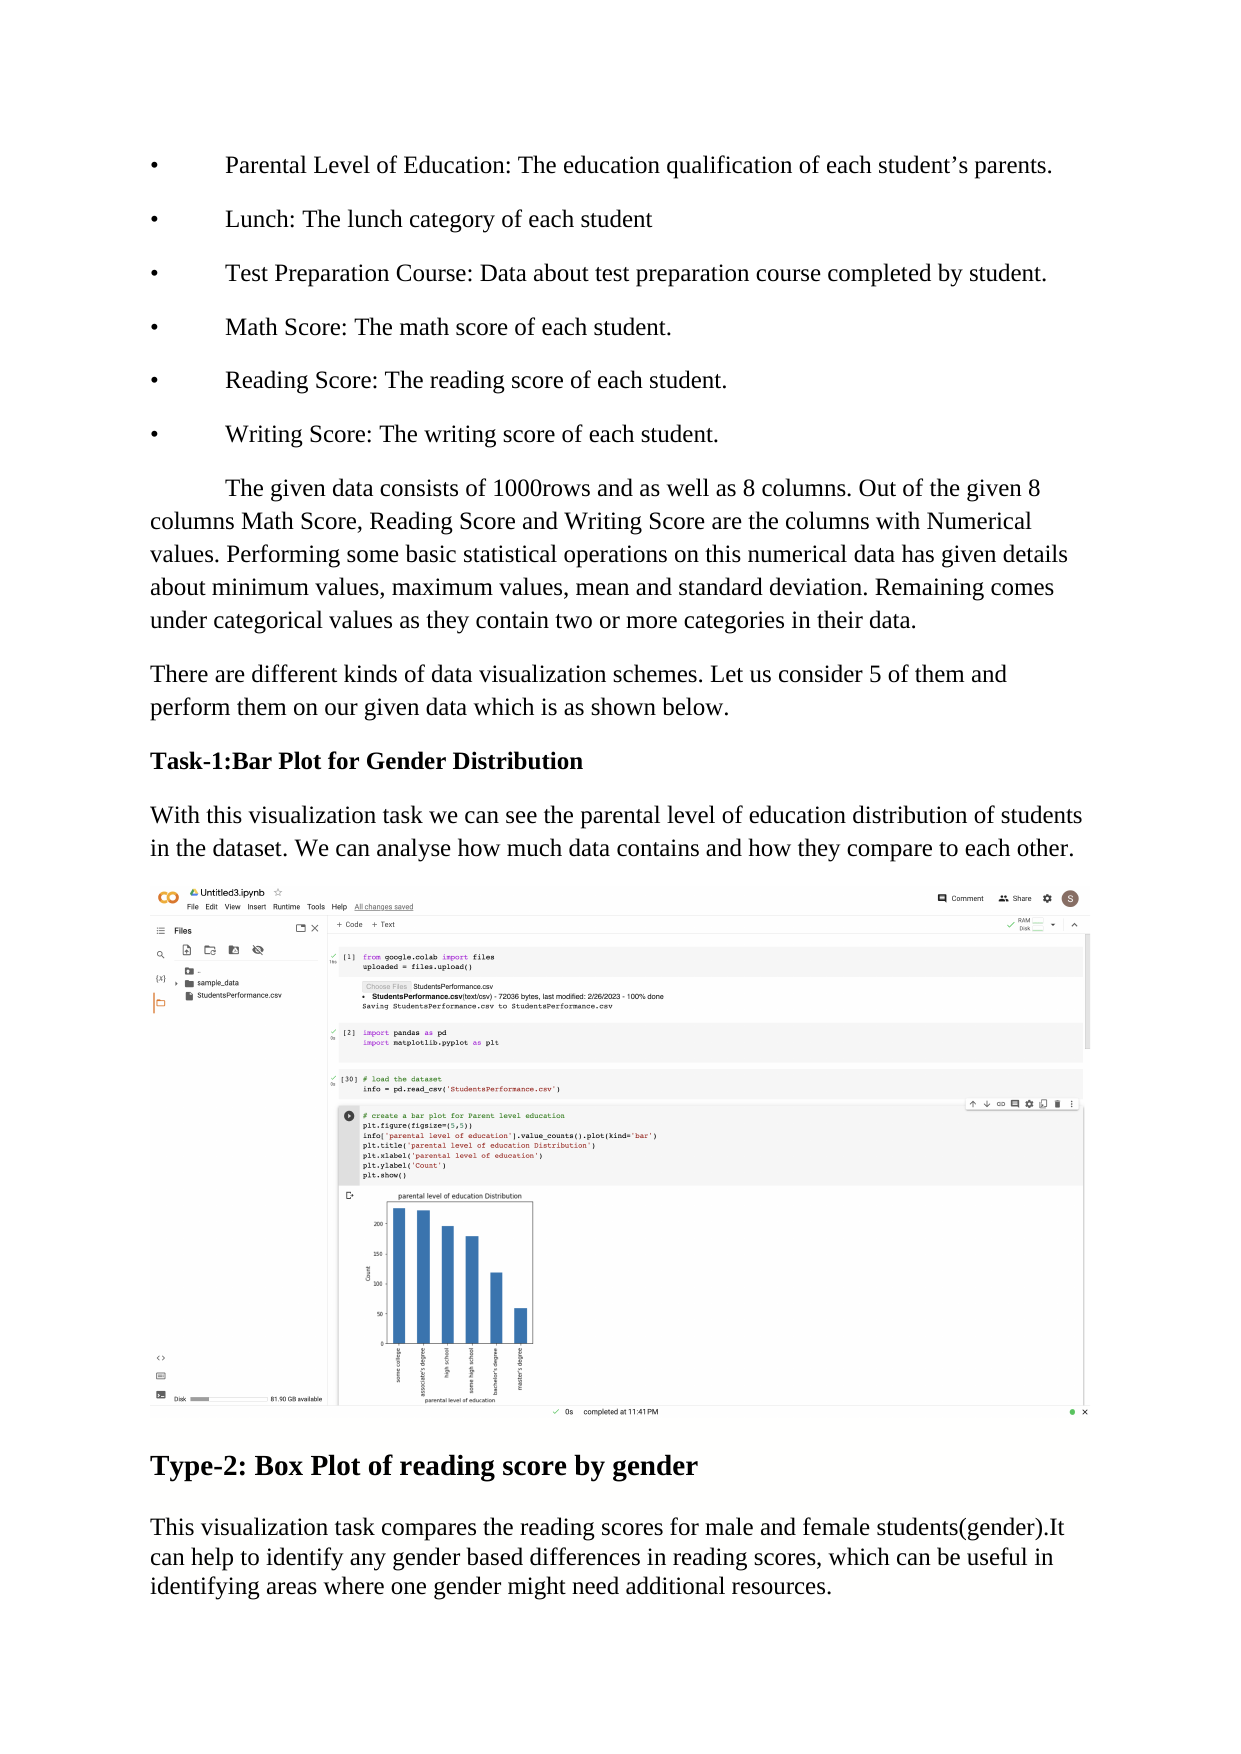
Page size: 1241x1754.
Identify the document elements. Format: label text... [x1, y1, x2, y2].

text • Reading Score: The reading score of each student. [150, 365, 1090, 394]
text • Writing Score: The writing score of each student. [150, 419, 1090, 448]
text This visualization task compares the reading scores for male and female students(gender).It can help to identify any gender based differences in reading scores, which can be useful in identifying areas where one gender might need additional resources. [150, 1511, 1090, 1600]
text • Test Preparation Course: Data about test preparation course completed by student. [150, 258, 1090, 286]
text • Lunch: The lunch category of each student [150, 204, 1090, 233]
text • Math Score: The math score of each student. [150, 312, 1090, 340]
text Type-2: Box Plot of reading score by gender [150, 1448, 1090, 1481]
text Task-1:Bar Plot for Gender Distribution [150, 746, 1090, 775]
text • Parental Level of Education: The education qualification of each student’s parents. [150, 150, 1090, 179]
text With this visualization task we can see the parental level of education distribution of students in the dataset. We can analyse how much data contains and how they compare to each other. [150, 800, 1090, 862]
picture [150, 886, 1091, 1418]
text The given data consists of 1000rows and as well as 8 columns. Out of the given 8 columns Math Score, Reading Score and Writing Score are the columns with Numerical values. Performing some basic statistical operations on this numerical data has given details about minimum values, maximum values, mean and standard deviation. Remaining comes under categorical values as they contain two or more categories in their data. [150, 473, 1090, 634]
text There are different kinds of data visualization schemes. Let us consider 5 of them and perform them on our given data which is as shown below. [150, 659, 1090, 721]
